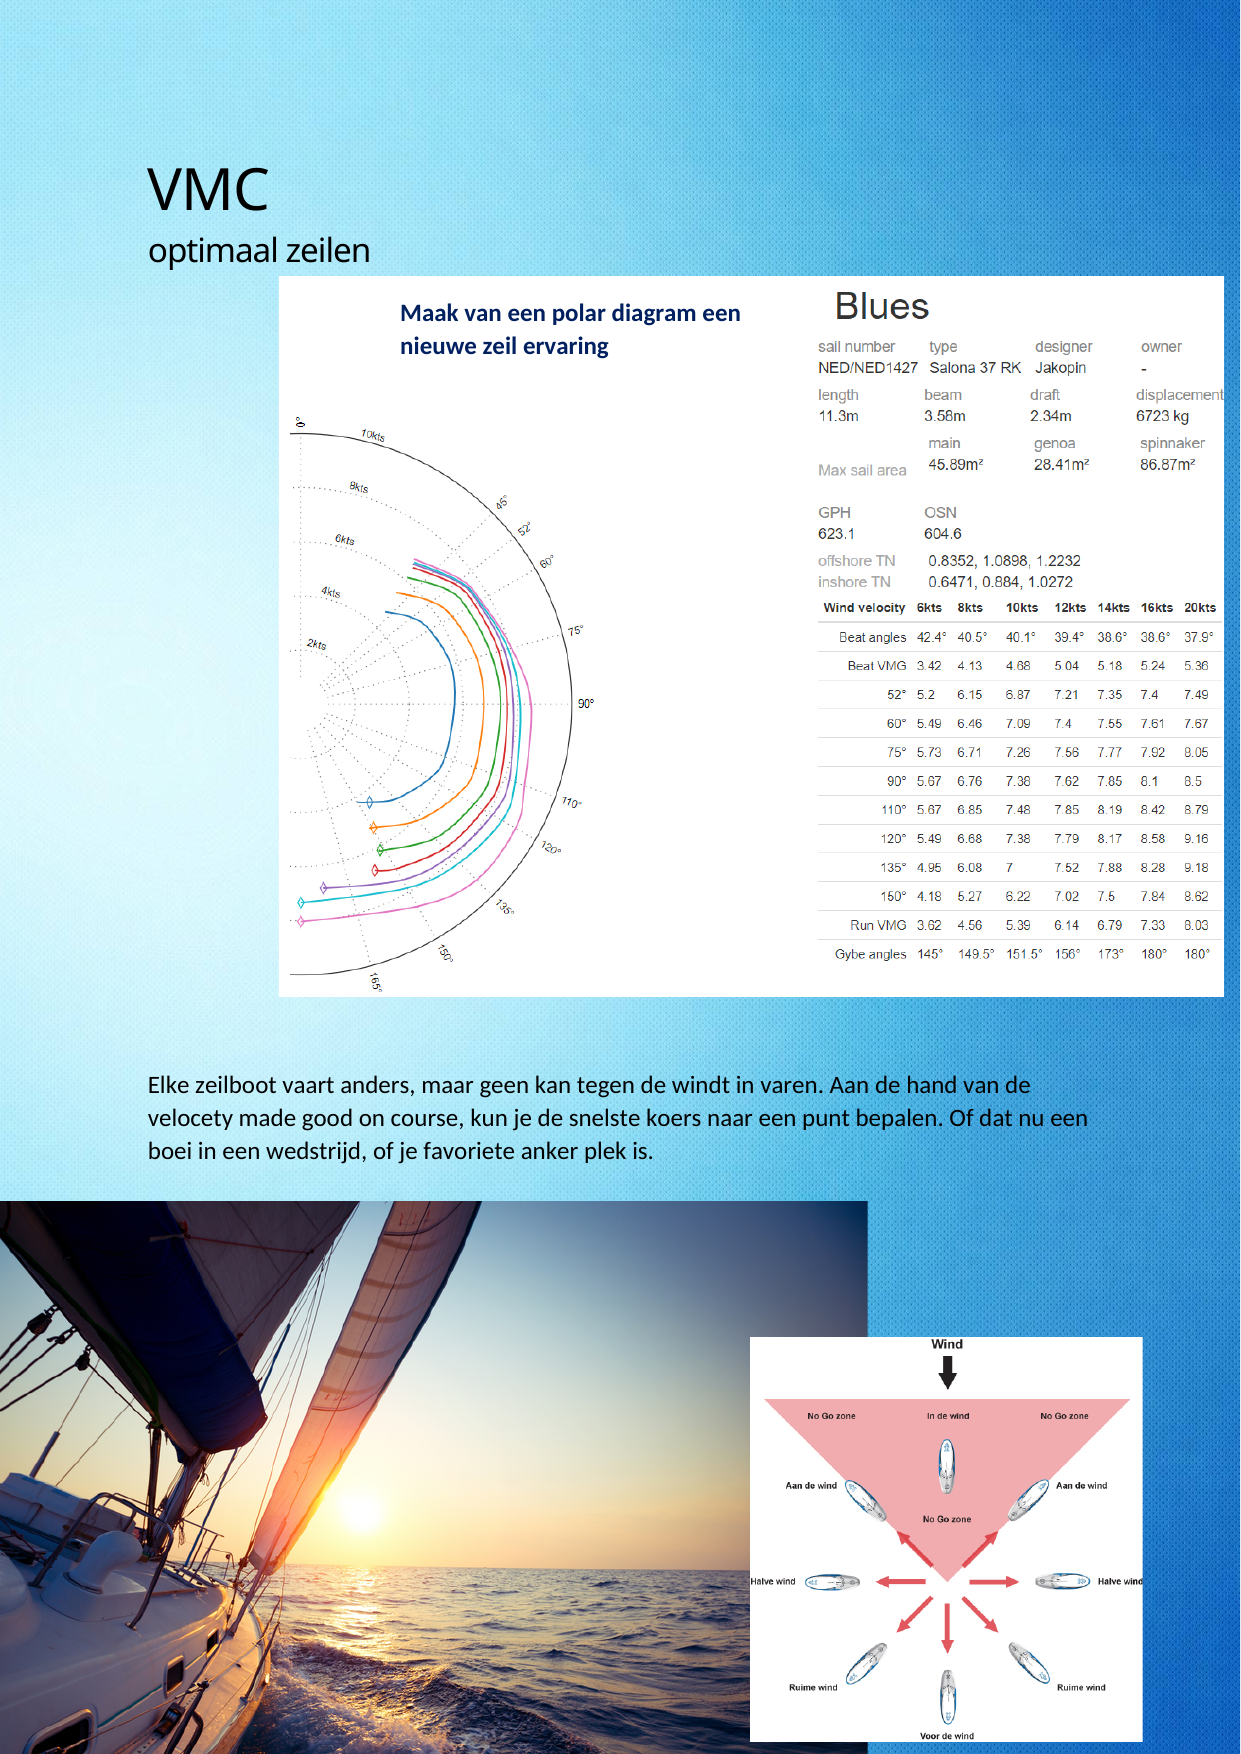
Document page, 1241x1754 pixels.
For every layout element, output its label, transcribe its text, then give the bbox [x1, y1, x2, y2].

picture [0, 0, 1241, 1754]
title VMC optimaal zeilen [148, 148, 1093, 272]
text Elke zeilboot vaart anders, maar geen kan tegen de windt in varen. Aan de hand van de velocety made good on course, kun je de snelste koers naar een punt bepalen. Of dat nu een boei in een wedstrijd, of je favoriete anker plek is. [148, 1069, 1093, 1166]
